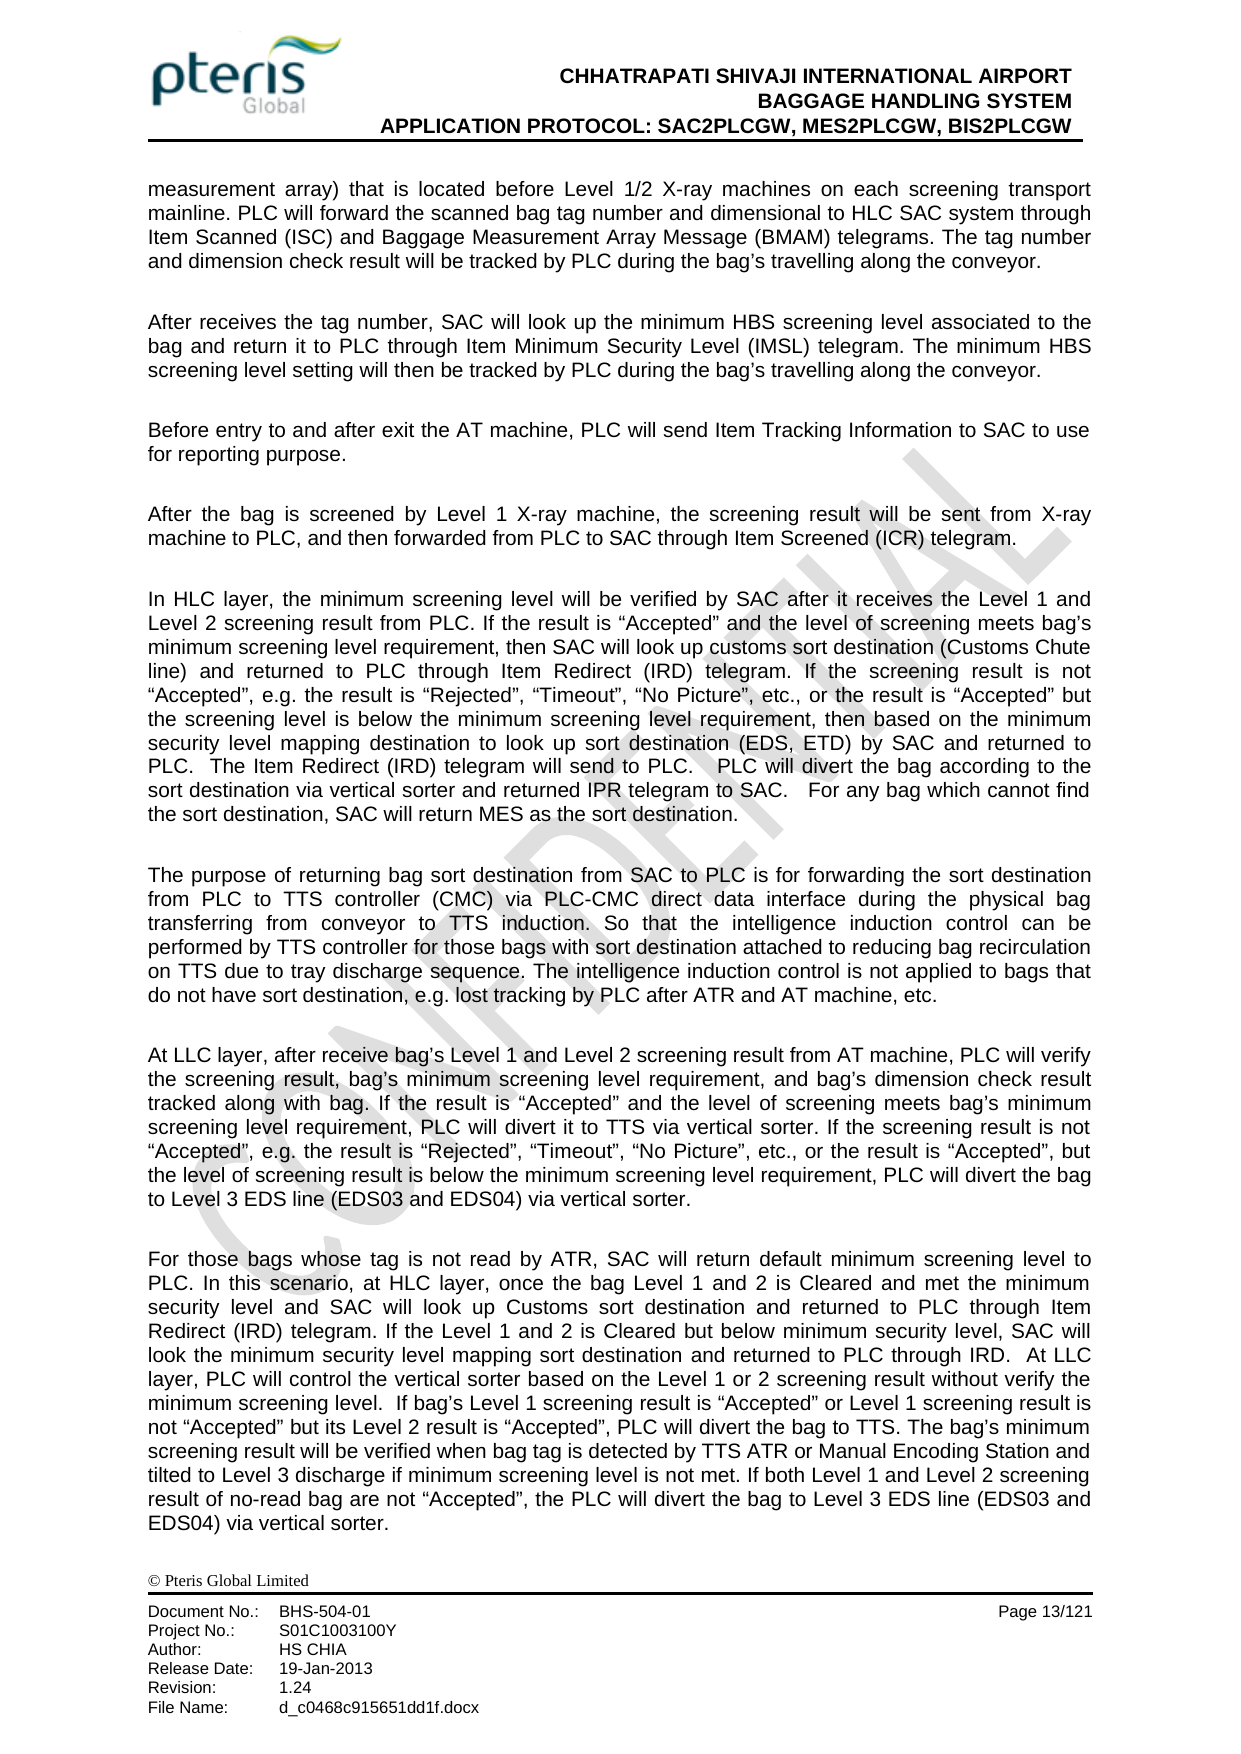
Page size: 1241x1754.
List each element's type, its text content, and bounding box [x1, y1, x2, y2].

text The purpose of returning bag sort destination from SAC to PLC is for forwarding the sort destination from PLC to TTS controller (CMC) via PLC-CMC direct data interface during the physical bag transferring from conveyor to TTS induction. So that the intelligence induction control can be performed by TTS controller for those bags with sort destination attached to reducing bag recirculation on TTS due to tray discharge sequence. The intelligence induction control is not applied to bags that do not have sort destination, e.g. lost tracking by PLC after ATR and AT machine, etc. [148, 863, 1093, 1006]
text At LLC layer, after receive bag’s Level 1 and Level 2 screening result from AT machine, PLC will verify the screening result, bag’s minimum screening level requirement, and bag’s dimension check result tracked along with bag. If the result is “Accepted” and the level of screening meets bag’s minimum screening level requirement, PLC will divert it to TTS via vertical sorter. If the screening result is not “Accepted”, e.g. the result is “Rejected”, “Timeout”, “No Picture”, etc., or the result is “Accepted”, but the level of screening result is below the minimum screening level requirement, PLC will divert the bag to Level 3 EDS line (EDS03 and EDS04) via vertical sorter. [148, 1043, 1093, 1211]
text In HLC layer, the minimum screening level will be verified by SAC after it receives the Level 1 and Level 2 screening result from PLC. If the result is “Accepted” and the level of screening meets bag’s minimum screening level requirement, then SAC will look up customs sort destination (Customs Chute line) and returned to PLC through Item Redirect (IRD) telegram. If the screening result is not “Accepted”, e.g. the result is “Rejected”, “Timeout”, “No Picture”, etc., or the result is “Accepted” but the screening level is below the minimum screening level requirement, then based on the minimum security level mapping destination to look up sort destination (EDS, ETD) by SAC and returned to PLC. The Item Redirect (IRD) telegram will send to PLC. PLC will divert the bag according to the sort destination via vertical sorter and returned IPR telegram to SAC. For any bag which cannot find the sort destination, SAC will return MES as the sort destination. [148, 587, 1093, 826]
text Before entry to and after exit the AT machine, PLC will send Item Tracking Information to SAC to use for reporting purpose. [148, 418, 1093, 466]
text After the bag is screened by Level 1 X-ray machine, the screening result will be sent from X-ray machine to PLC, and then forwarded from PLC to SAC through Item Screened (ICR) telegram. [148, 502, 1093, 550]
text After receives the tag number, SAC will look up the minimum HBS screening level associated to the bag and return it to PLC through Item Minimum Security Level (IMSL) telegram. The minimum HBS screening level setting will then be tracked by PLC during the bag’s travelling along the conveyor. [148, 309, 1093, 381]
text For those bags whose tag is not read by ATR, SAC will return default minimum screening level to PLC. In this scenario, at HLC layer, once the bag Level 1 and 2 is Cleared and met the minimum security level and SAC will look up Customs sort destination and returned to PLC through Item Redirect (IRD) telegram. If the Level 1 and 2 is Cleared but below minimum security level, SAC will look the minimum security level mapping sort destination and returned to PLC through IRD. At LLC layer, PLC will control the vertical sorter based on the Level 1 or 2 screening result without verify the minimum screening level. If bag’s Level 1 screening result is “Accepted” or Level 1 screening result is not “Accepted” but its Level 2 result is “Accepted”, PLC will divert the bag to TTS. The bag’s minimum screening result will be verified when bag tag is detected by TTS ATR or Manual Encoding Station and tilted to Level 3 discharge if minimum screening level is not met. If both Level 1 and Level 2 screening result of no-read bag are not “Accepted”, the PLC will divert the bag to Level 3 EDS line (EDS03 and EDS04) via vertical sorter. [148, 1247, 1093, 1534]
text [148, 177, 1093, 273]
picture [149, 31, 342, 118]
